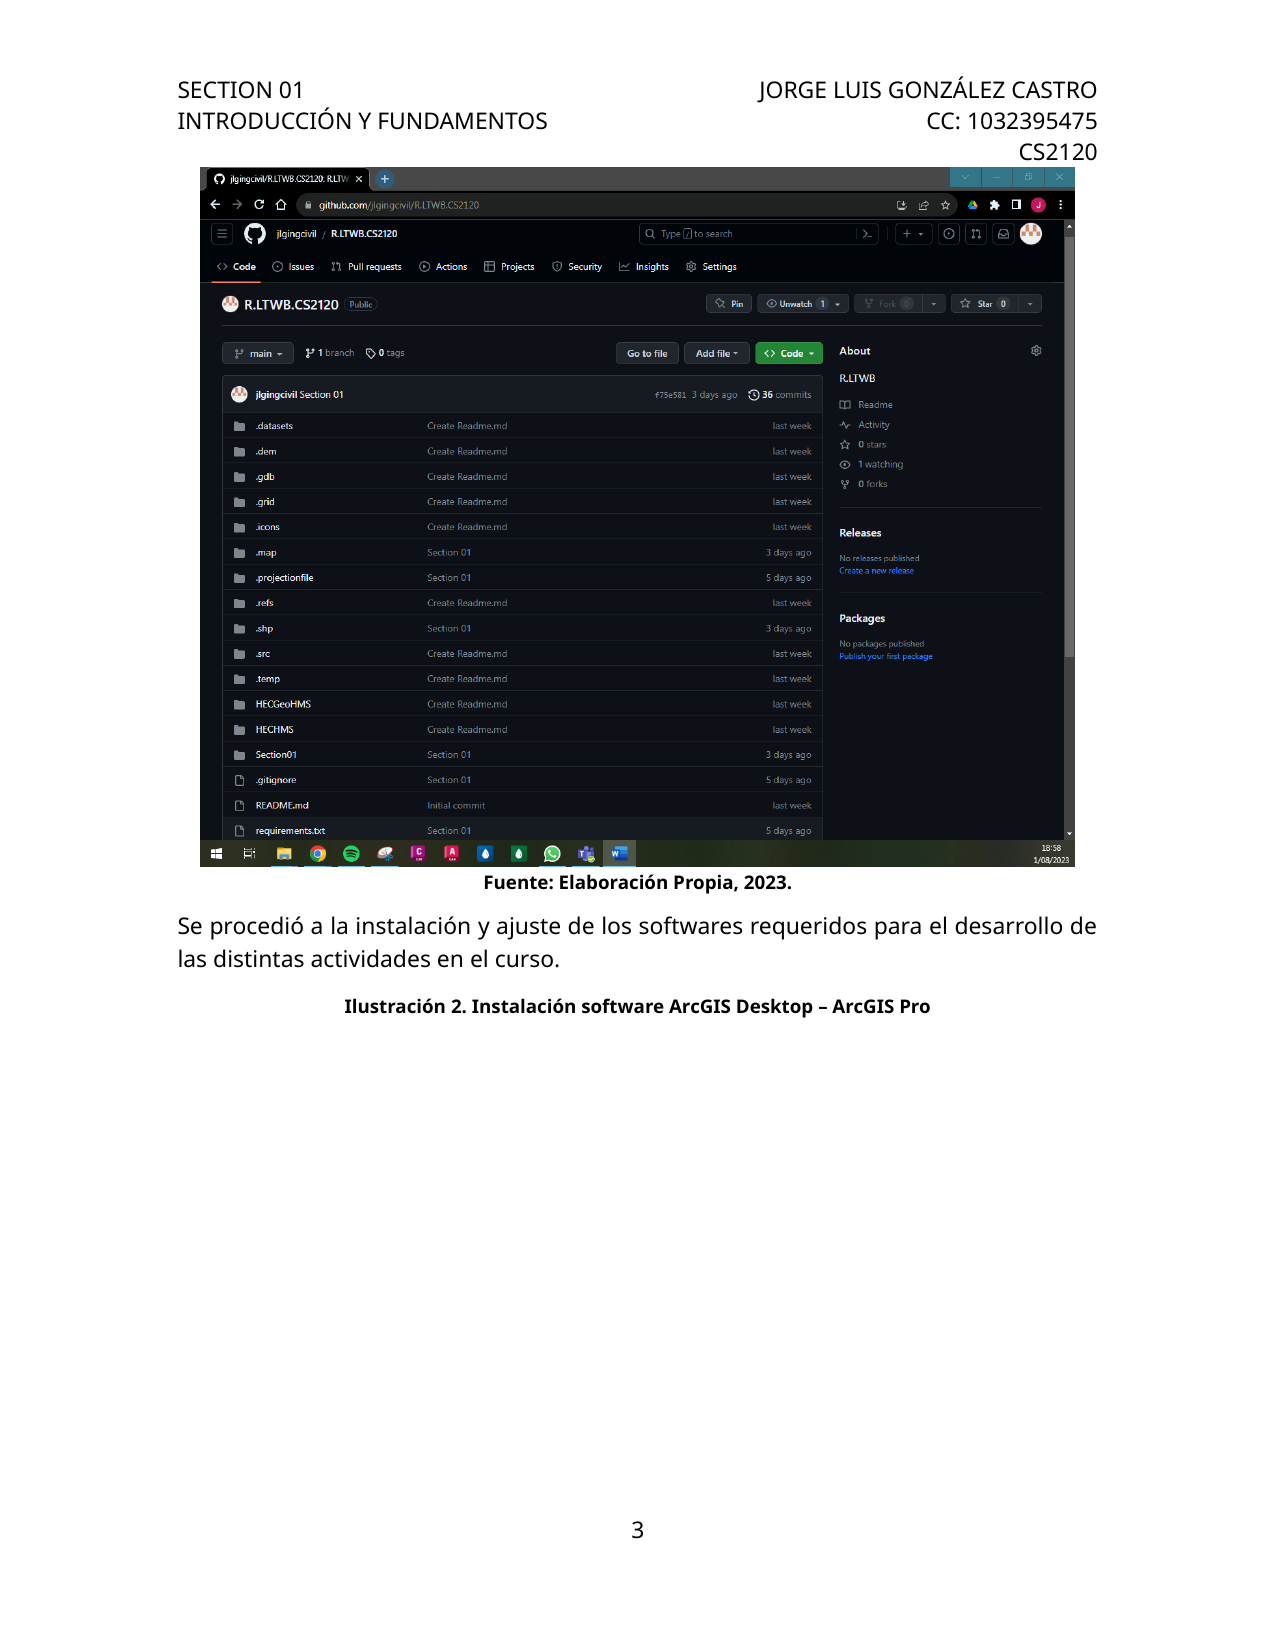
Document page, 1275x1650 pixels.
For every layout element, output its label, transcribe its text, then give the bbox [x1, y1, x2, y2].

text Fuente: Elaboración Propia, 2023. [177, 869, 1098, 895]
text Se procedió a la instalación y ajuste de los softwares requeridos para el desarrollo de las distintas actividades en el curso. [177, 909, 1098, 974]
picture [200, 167, 1075, 867]
